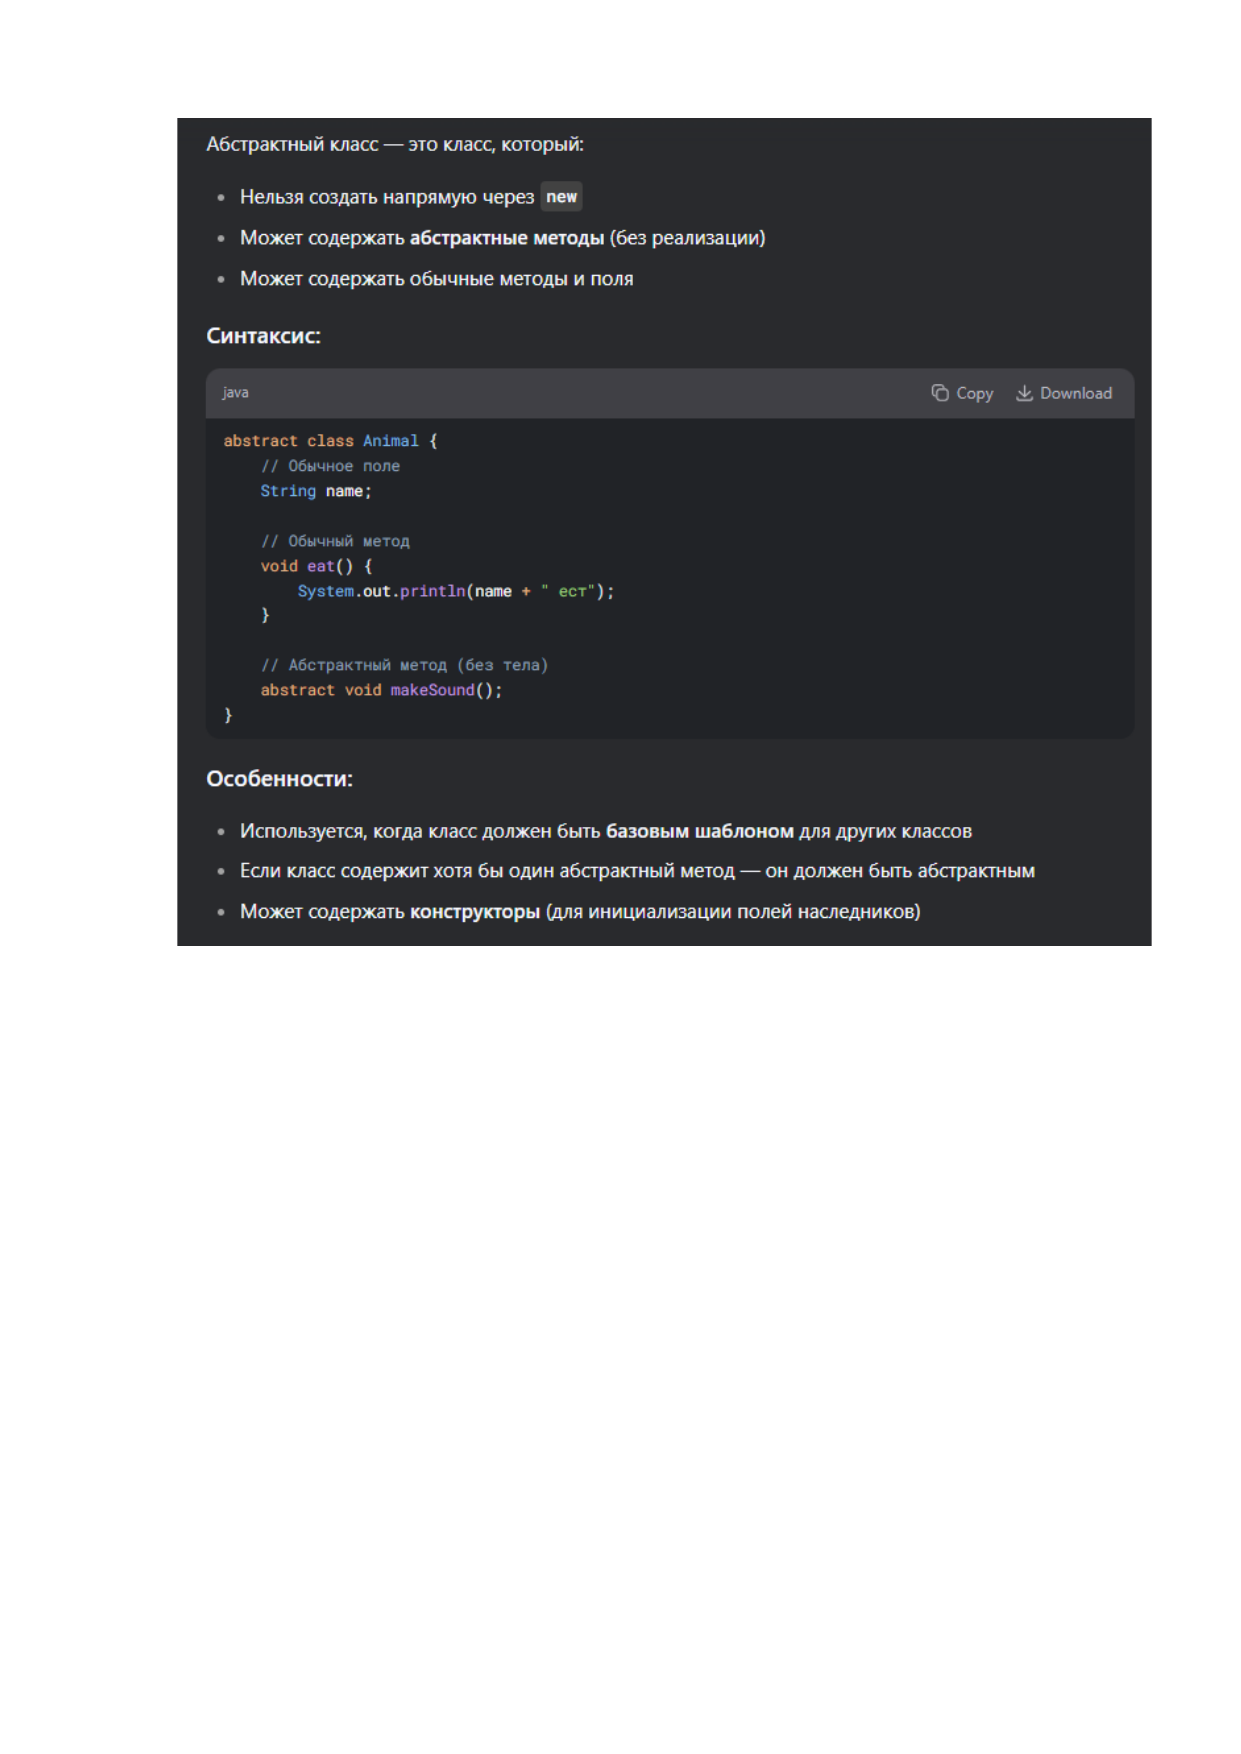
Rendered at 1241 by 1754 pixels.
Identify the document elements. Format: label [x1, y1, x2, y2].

picture [177, 118, 1152, 946]
